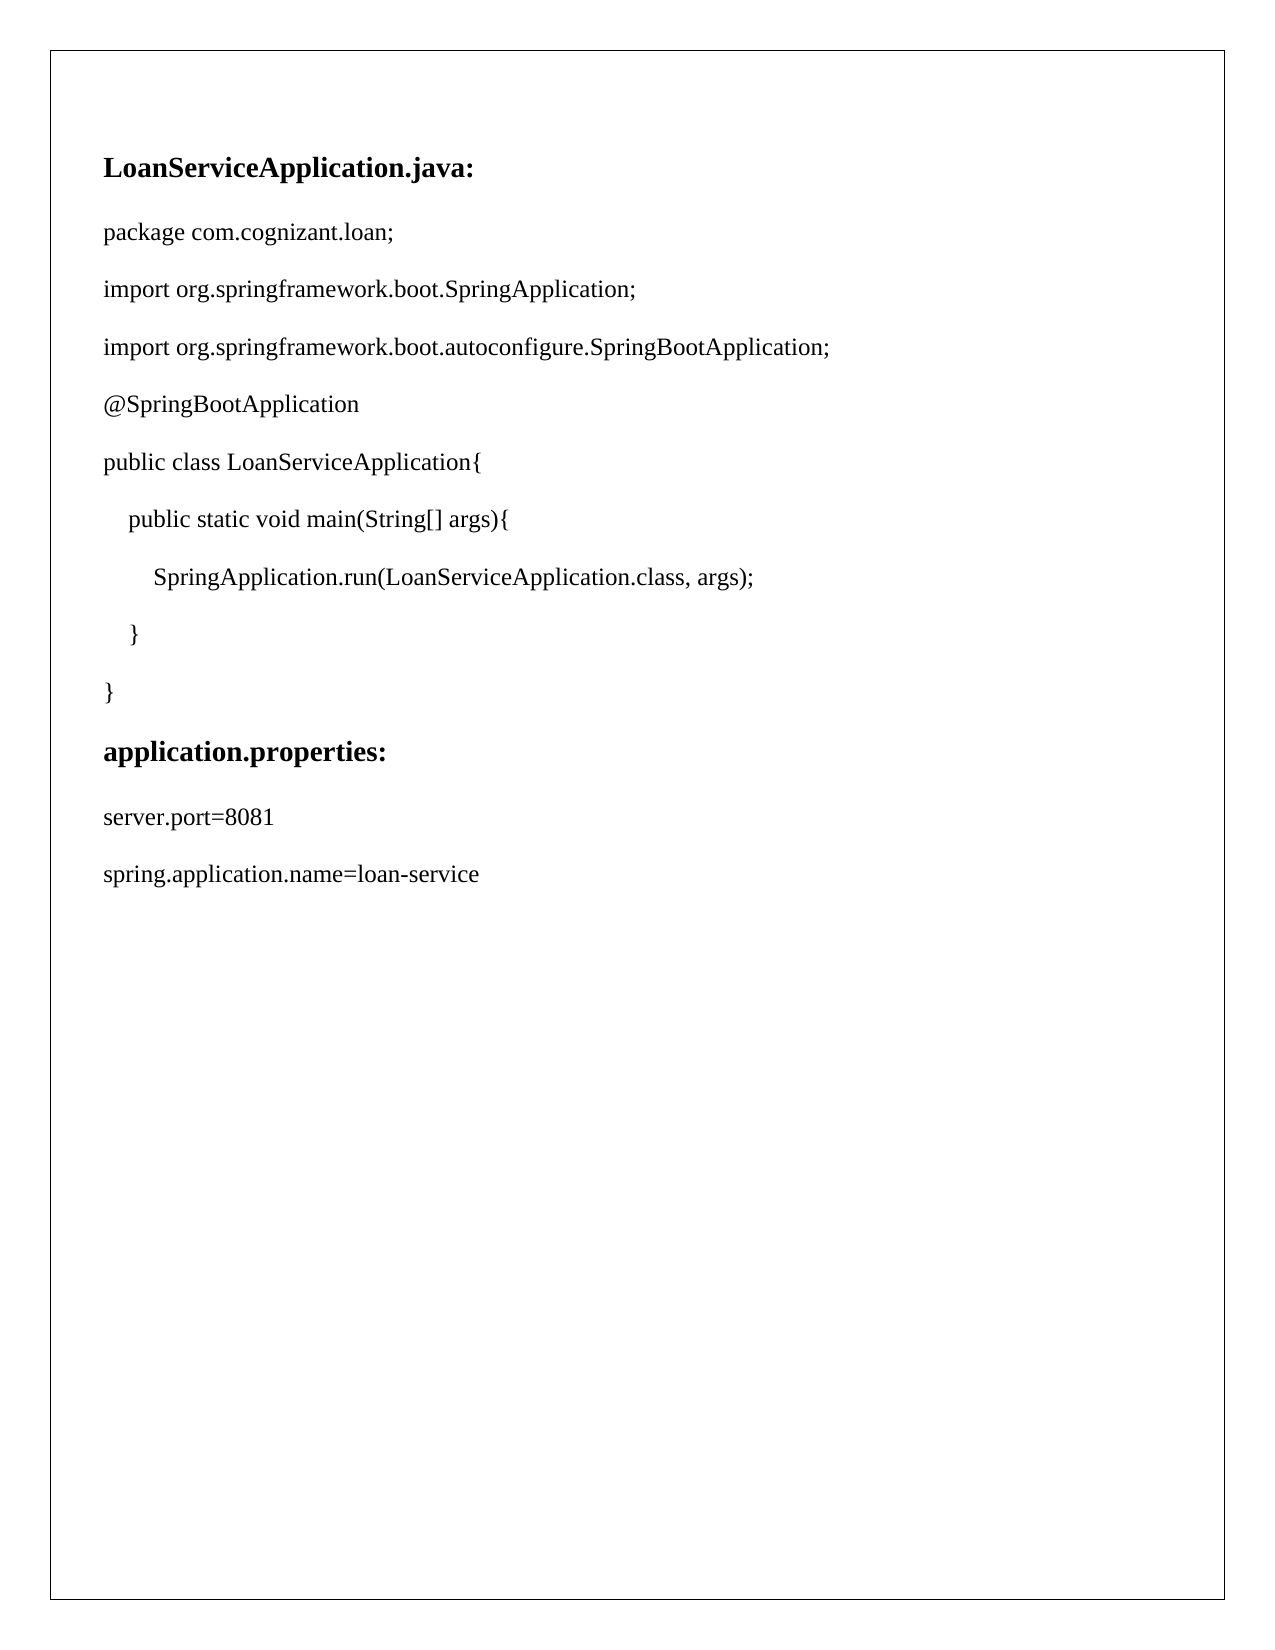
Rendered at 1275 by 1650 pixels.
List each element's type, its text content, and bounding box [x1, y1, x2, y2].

text import org.springframework.boot.autoconfigure.SpringBootApplication; [103, 332, 1209, 361]
text import org.springframework.boot.SpringApplication; [103, 274, 1209, 303]
text SpringApplication.run(LoanServiceApplication.class, args); [103, 562, 1209, 591]
text } [103, 677, 1209, 706]
text } [103, 619, 1209, 648]
text application.properties: [103, 734, 1209, 768]
text spring.application.name=loan-service [103, 859, 1209, 888]
text @SpringBootApplication [103, 389, 1209, 418]
text public static void main(String[] args){ [103, 504, 1209, 533]
text LoanServiceApplication.java: [103, 150, 1209, 183]
text public class LoanServiceApplication{ [103, 447, 1209, 476]
text package com.cognizant.loan; [103, 217, 1209, 246]
text server.port=8081 [103, 802, 1209, 830]
